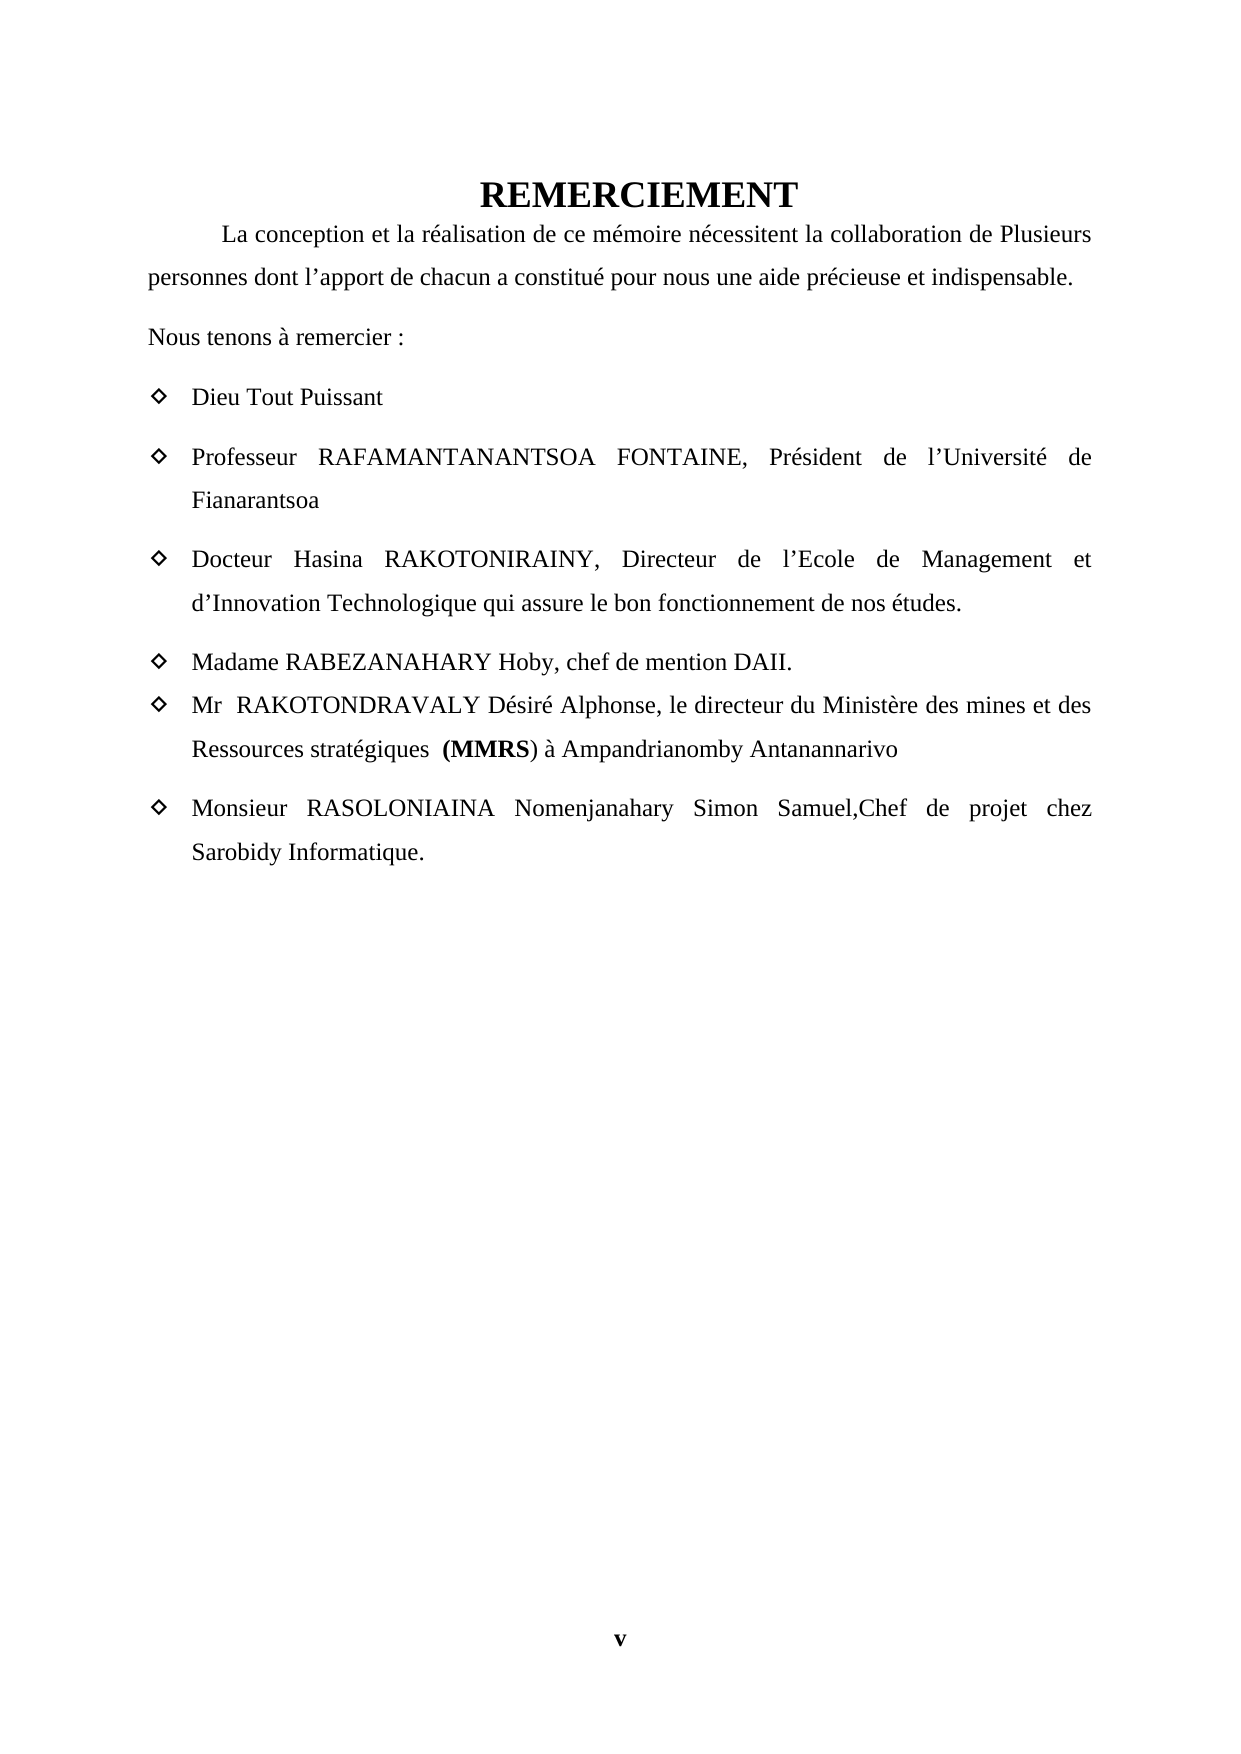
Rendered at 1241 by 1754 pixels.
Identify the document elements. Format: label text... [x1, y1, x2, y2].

list Dieu Tout Puissant [148, 382, 1093, 411]
list Docteur Hasina RAKOTONIRAINY, Directeur de l’Ecole de Management et d’Innovation Technologique qui assure le bon fonctionnement de nos études. [148, 544, 1093, 616]
list Mr RAKOTONDRAVALY Désiré Alphonse, le directeur du Ministère des mines et des Ressources stratégiques (MMRS) à Ampandrianomby Antanannarivo [148, 691, 1093, 762]
list Monsieur RASOLONIAINA Nomenjanahary Simon Samuel,Chef de projet chez Sarobidy Informatique. [148, 793, 1093, 865]
text Nous tenons à remercier : [148, 322, 1093, 351]
text La conception et la réalisation de ce mémoire nécessitent la collaboration de Plusieurs personnes dont l’apport de chacun a constitué pour nous une aide précieuse et indispensable. [148, 219, 1093, 291]
list Professeur RAFAMANTANANTSOA FONTAINE, Président de l’Université de Fianarantsoa [148, 442, 1093, 513]
subtitle REMERCIEMENT [185, 173, 1093, 216]
list Madame RABEZANAHARY Hoby, chef de mention DAII. [148, 647, 1093, 676]
